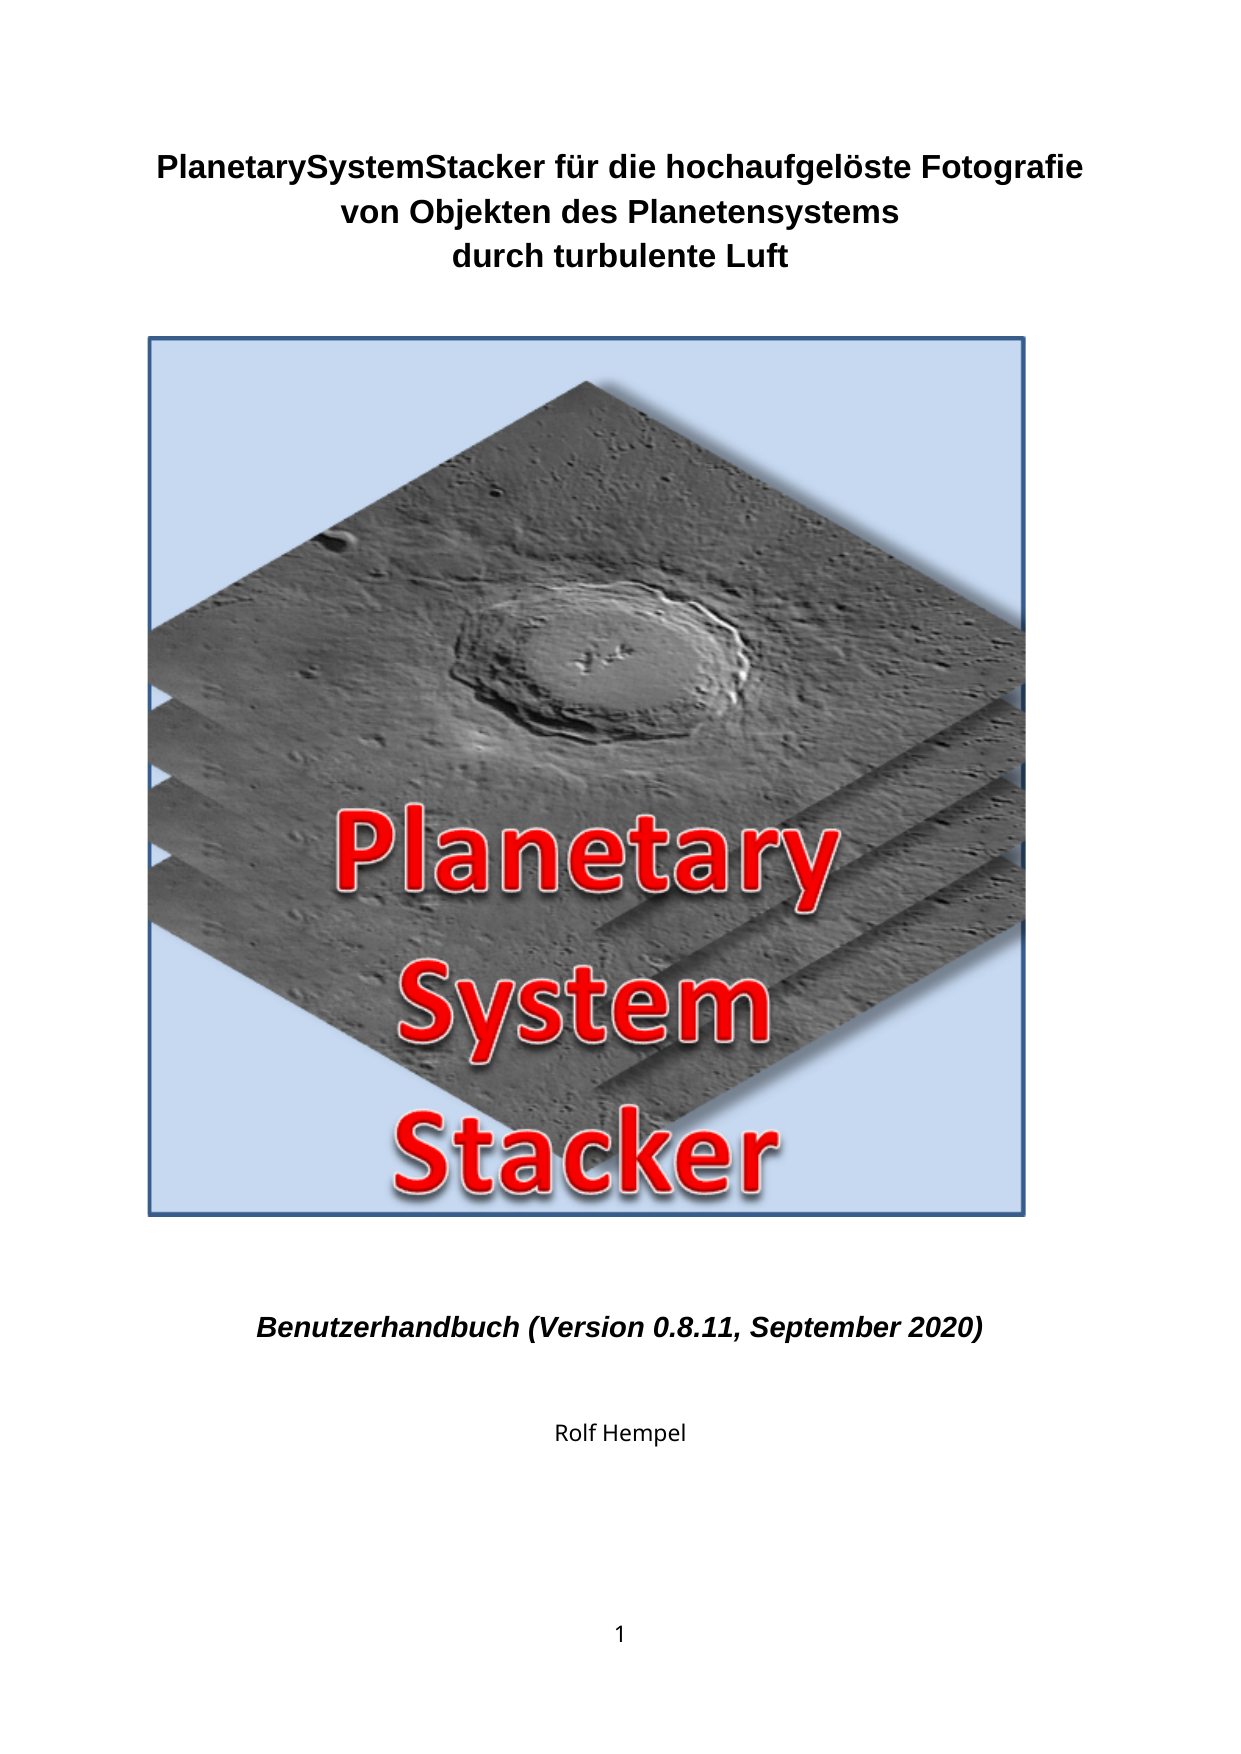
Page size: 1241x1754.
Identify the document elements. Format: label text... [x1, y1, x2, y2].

text Rolf Hempel [148, 1417, 1093, 1448]
text PlanetarySystemStacker für die hochaufgelöste Fotografie von Objekten des Planetensystems durch turbulente Luft [148, 148, 1093, 274]
subtitle Benutzerhandbuch (Version 0.8.11, September 2020) [148, 1310, 1093, 1343]
picture [147, 336, 1026, 1217]
